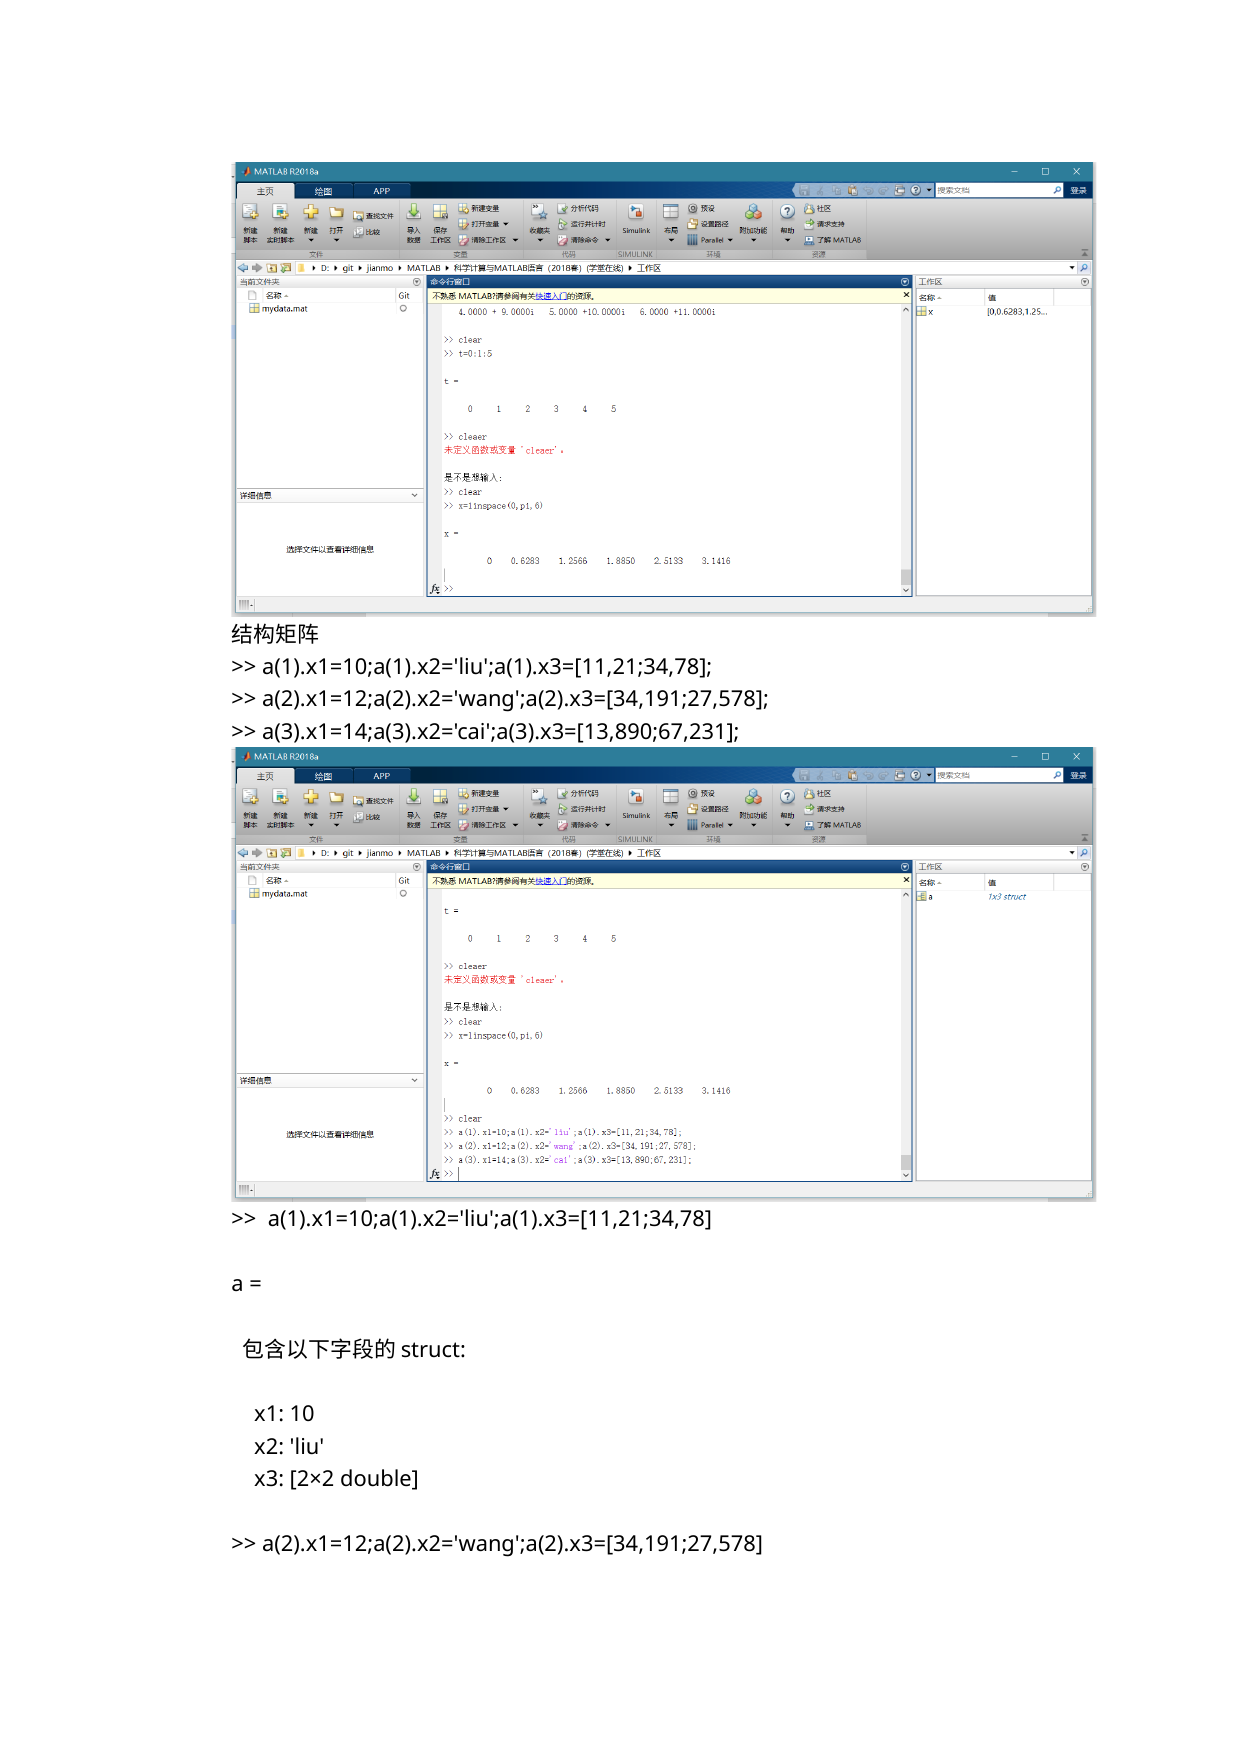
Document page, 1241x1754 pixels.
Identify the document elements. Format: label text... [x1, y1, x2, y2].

text >> a(1).x1=10;a(1).x2='liu';a(1).x3=[11,21;34,78]; [187, 649, 1053, 682]
text >> a(2).x1=12;a(2).x2='wang';a(2).x3=[34,191;27,578]; [187, 682, 1053, 714]
text 包含以下字段的 struct: [187, 1332, 1053, 1364]
text >> a(3).x1=14;a(3).x2='cai';a(3).x3=[13,890;67,231]; [187, 714, 1053, 747]
text >> a(2).x1=12;a(2).x2='wang';a(2).x3=[34,191;27,578] [187, 1527, 1053, 1559]
text 结构矩阵 [187, 617, 1053, 649]
text >> a(1).x1=10;a(1).x2='liu';a(1).x3=[11,21;34,78] [187, 1202, 1053, 1234]
picture [231, 747, 1097, 1202]
text x1: 10 [187, 1397, 1053, 1429]
text x2: 'liu' [187, 1429, 1053, 1462]
picture [231, 162, 1097, 617]
text x3: [2×2 double] [187, 1462, 1053, 1494]
text a = [187, 1267, 1053, 1299]
